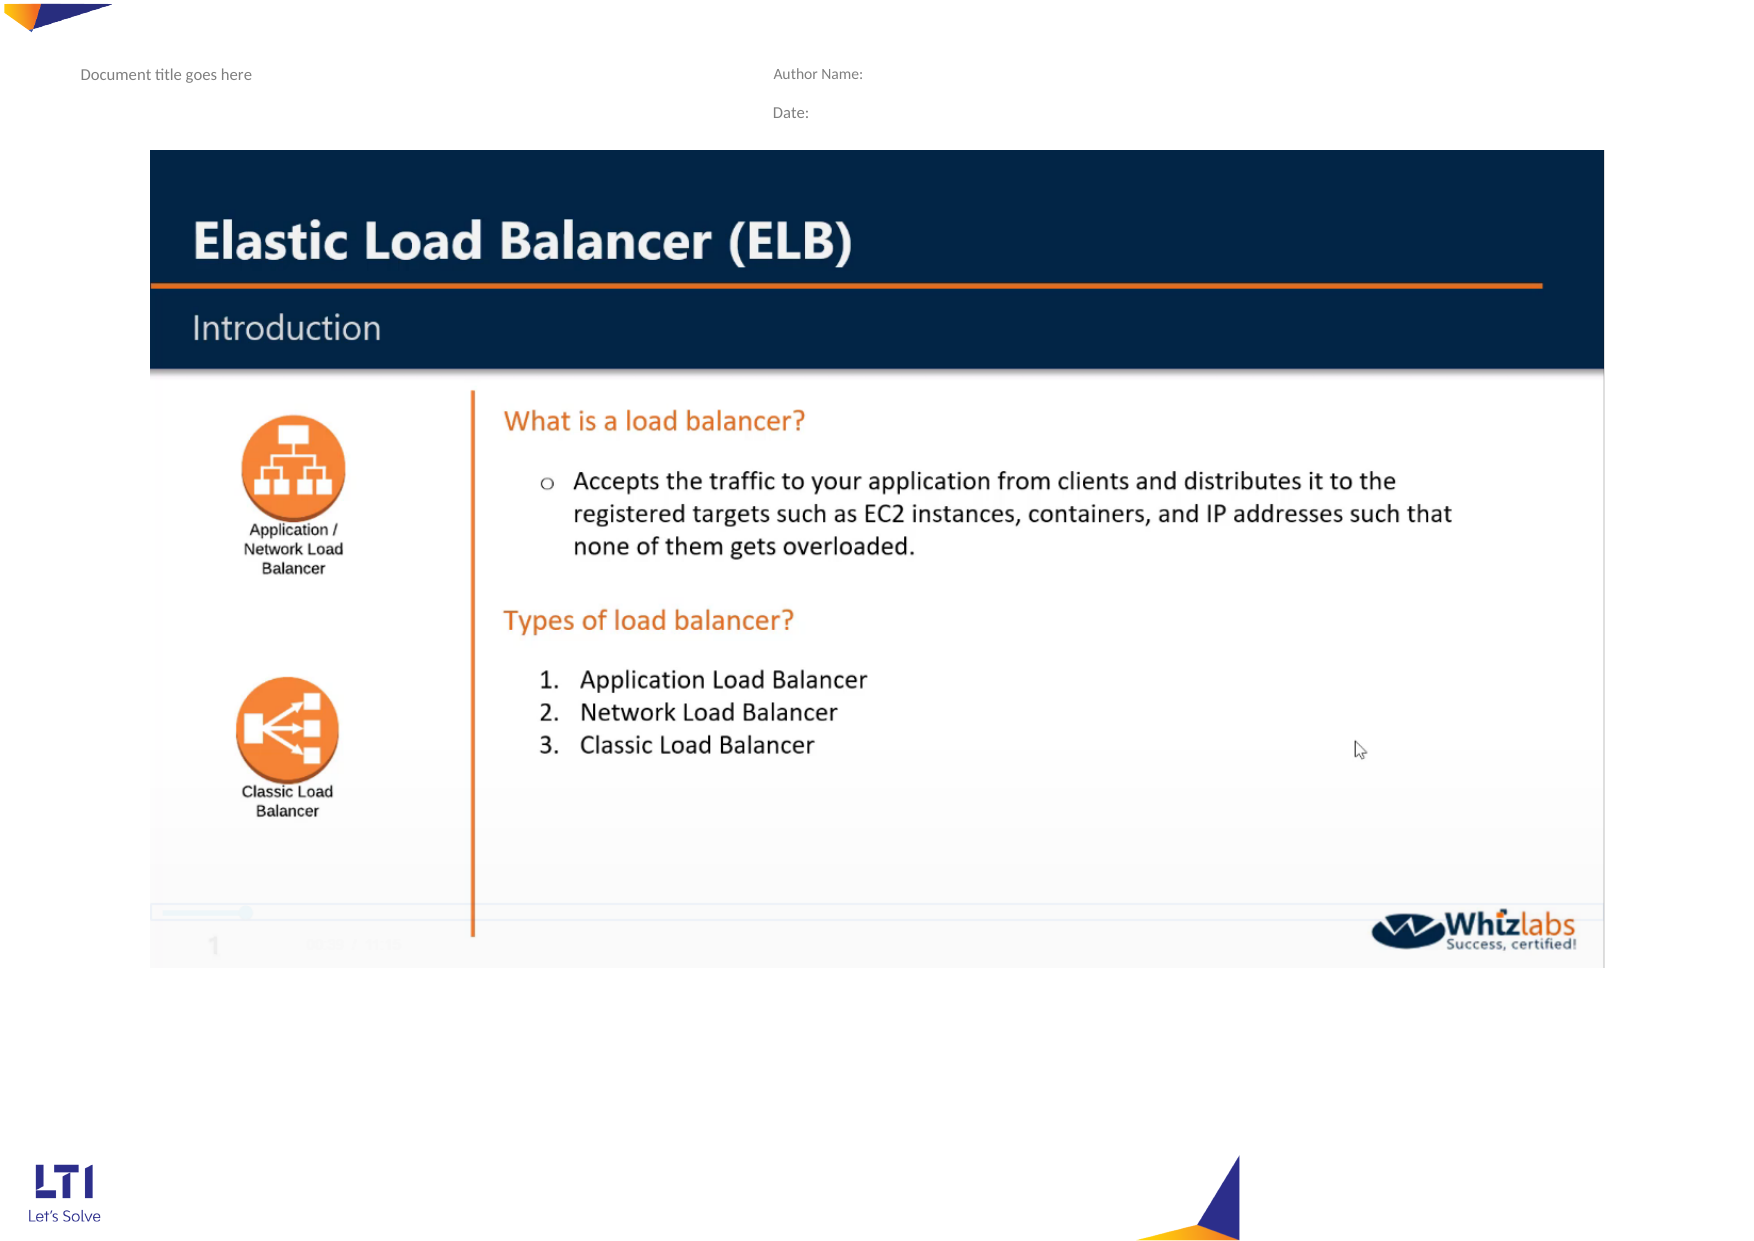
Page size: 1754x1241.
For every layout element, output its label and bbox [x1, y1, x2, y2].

picture [1134, 1156, 1241, 1241]
picture [4, 0, 113, 100]
picture [21, 1155, 105, 1226]
picture [150, 150, 1605, 968]
